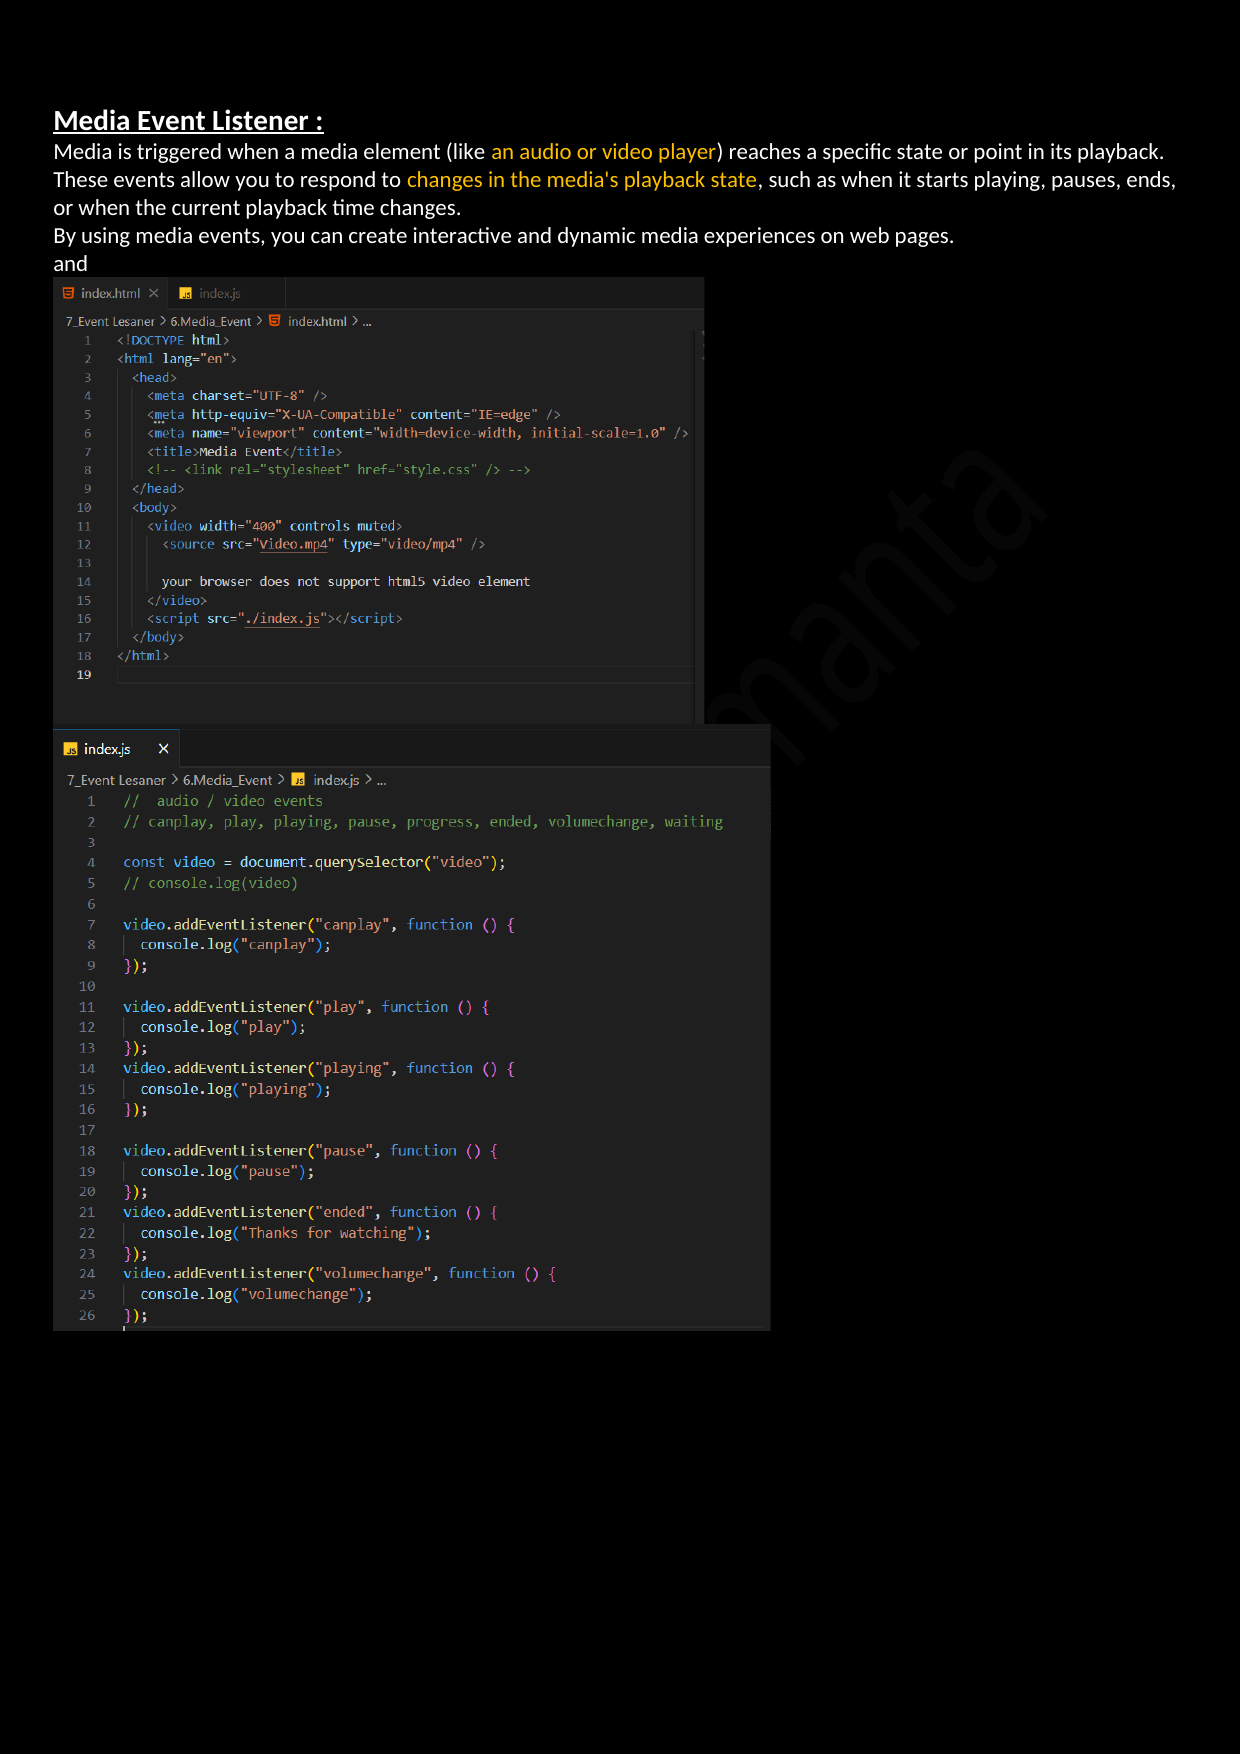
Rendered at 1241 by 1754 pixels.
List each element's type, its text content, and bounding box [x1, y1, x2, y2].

text Media Event Listener : [53, 102, 1187, 137]
text By using media events, you can create interactive and dynamic media experiences on web pages. [53, 221, 1187, 249]
text Media is triggered when a media element (like an audio or video player) reaches a specific state or point in its playback. These events allow you to respond to changes in the media's playback state, such as when it starts playing, pauses, ends, or when the current playback time changes. [53, 137, 1187, 221]
picture [53, 277, 771, 1331]
text and [53, 249, 1187, 277]
